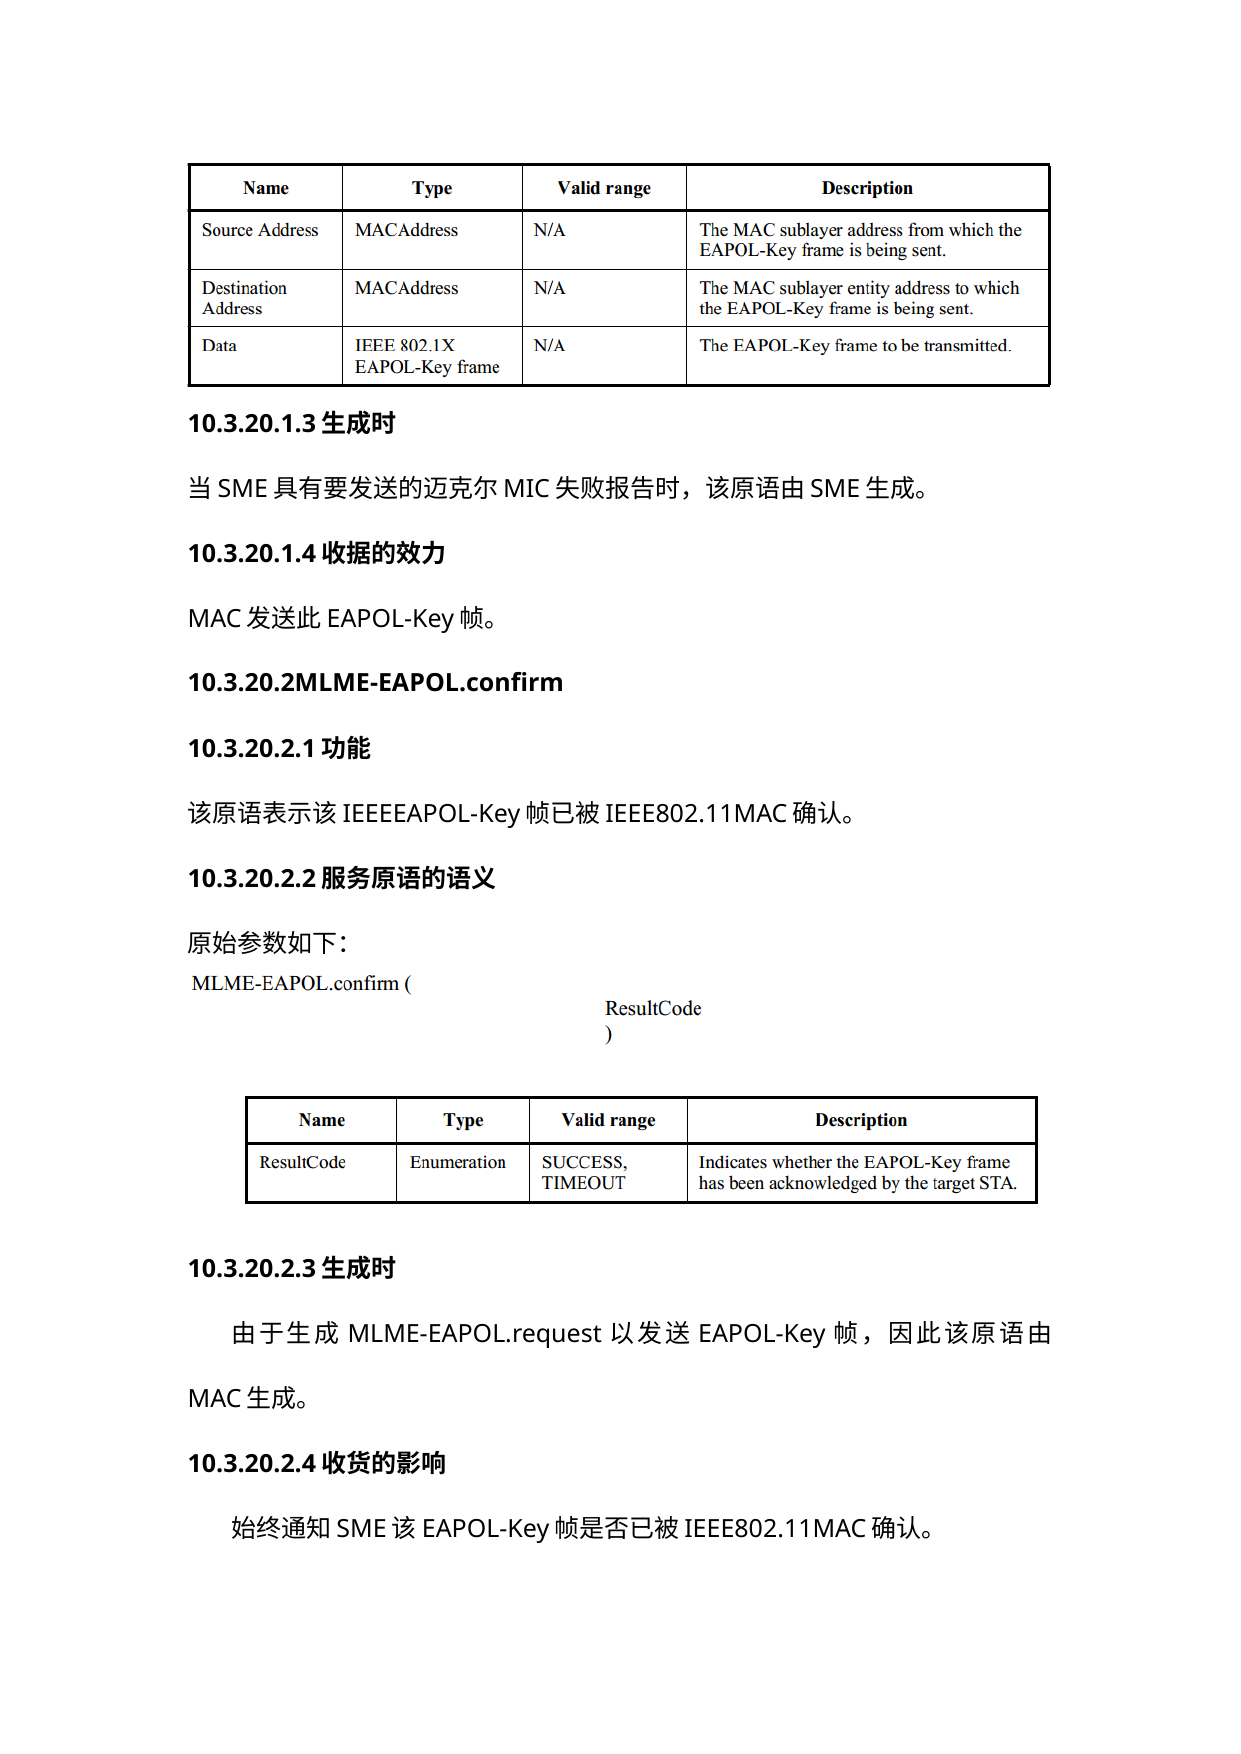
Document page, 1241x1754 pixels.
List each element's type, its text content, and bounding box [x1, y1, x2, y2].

text 该原语表示该IEEEEAPOL-Key帧已被IEEE802.11MAC确认。 [187, 779, 1053, 844]
text 10.3.20.1.3生成时 [187, 389, 1053, 454]
picture [187, 974, 1053, 1205]
text 10.3.20.1.4收据的效力 [187, 519, 1053, 584]
text 10.3.20.2MLME-EAPOL.confirm [187, 649, 1053, 714]
text 始终通知SME该EAPOL-Key帧是否已被IEEE802.11MAC确认。 [187, 1494, 1053, 1559]
text 原始参数如下： [187, 909, 1053, 974]
text 10.3.20.2.2服务原语的语义 [187, 844, 1053, 909]
text 当SME具有要发送的迈克尔MIC失败报告时，该原语由SME生成。 [187, 454, 1053, 519]
picture [187, 162, 1053, 388]
text 由于生成MLME-EAPOL.request以发送EAPOL-Key帧，因此该原语由MAC生成。 [187, 1299, 1053, 1429]
text 10.3.20.2.3生成时 [187, 1234, 1053, 1299]
text MAC发送此EAPOL-Key帧。 [187, 584, 1053, 649]
text 10.3.20.2.1功能 [187, 714, 1053, 779]
text 10.3.20.2.4收货的影响 [187, 1429, 1053, 1494]
